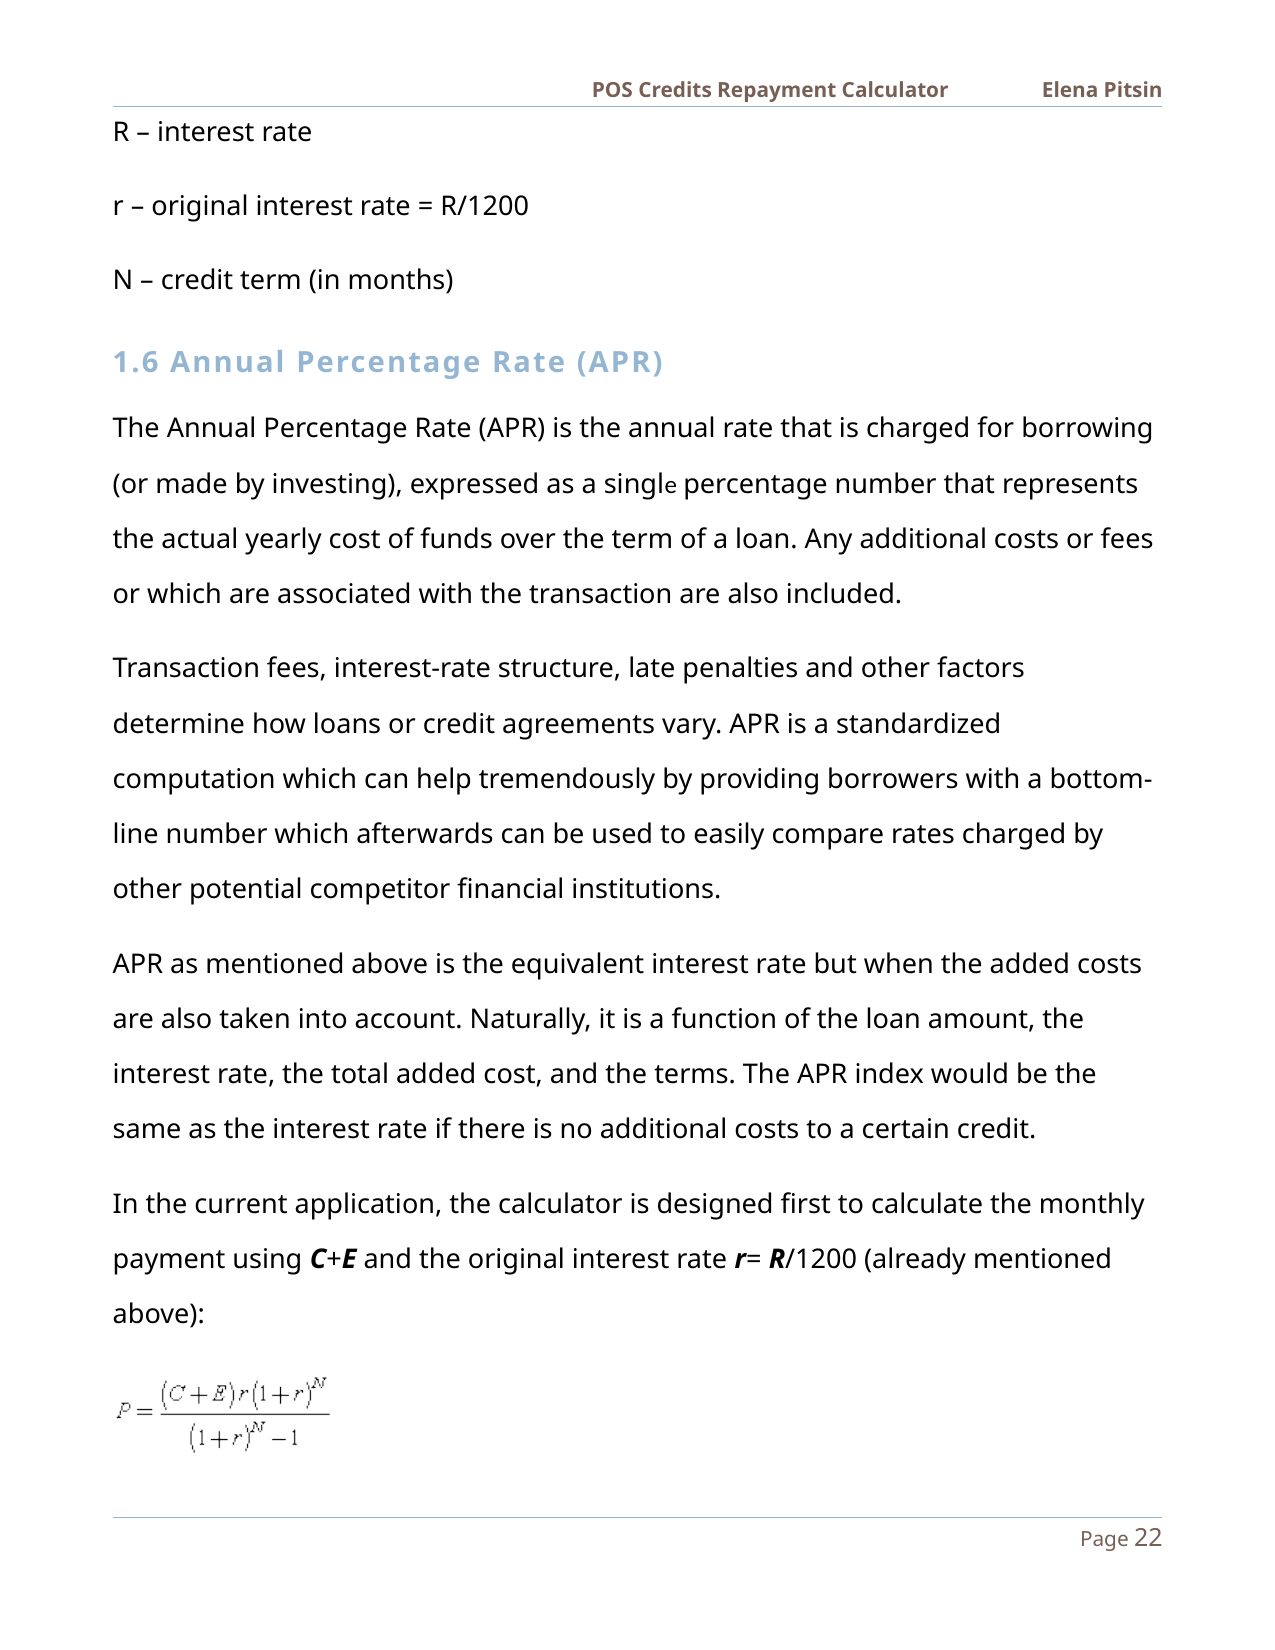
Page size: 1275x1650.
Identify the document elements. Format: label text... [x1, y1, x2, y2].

text Transaction fees, interest-rate structure, late penalties and other factors determine how loans or credit agreements vary. APR is a standardized computation which can help tremendously by providing borrowers with a bottom-line number which afterwards can be used to easily compare rates charged by other potential competitor financial institutions. [112, 649, 1162, 907]
text r – original interest rate = R/1200 [112, 187, 1162, 223]
text In the current application, the calculator is designed first to calculate the monthly payment using C+E and the original interest rate r= R/1200 (already mentioned above): [112, 1184, 1162, 1332]
text R – interest rate [112, 112, 1162, 149]
subtitle 1.6 Annual Percentage Rate (APR) [112, 341, 1162, 381]
text The Annual Percentage Rate (APR) is the annual rate that is charged for borrowing (or made by investing), expressed as a singlе percentage number that represents the actual yearly cost of funds over the term of a loan. Any additional costs or fees or which are associated with the transaction are also included. [112, 409, 1162, 612]
picture [112, 1368, 335, 1458]
text APR as mentioned above is the equivalent interest rate but when the added costs are also taken into account. Naturally, it is a function of the loan amount, the interest rate, the total added cost, and the terms. The APR index would be the same as the interest rate if there is no additional costs to a certain credit. [112, 944, 1162, 1147]
text N – credit term (in months) [112, 261, 1162, 297]
